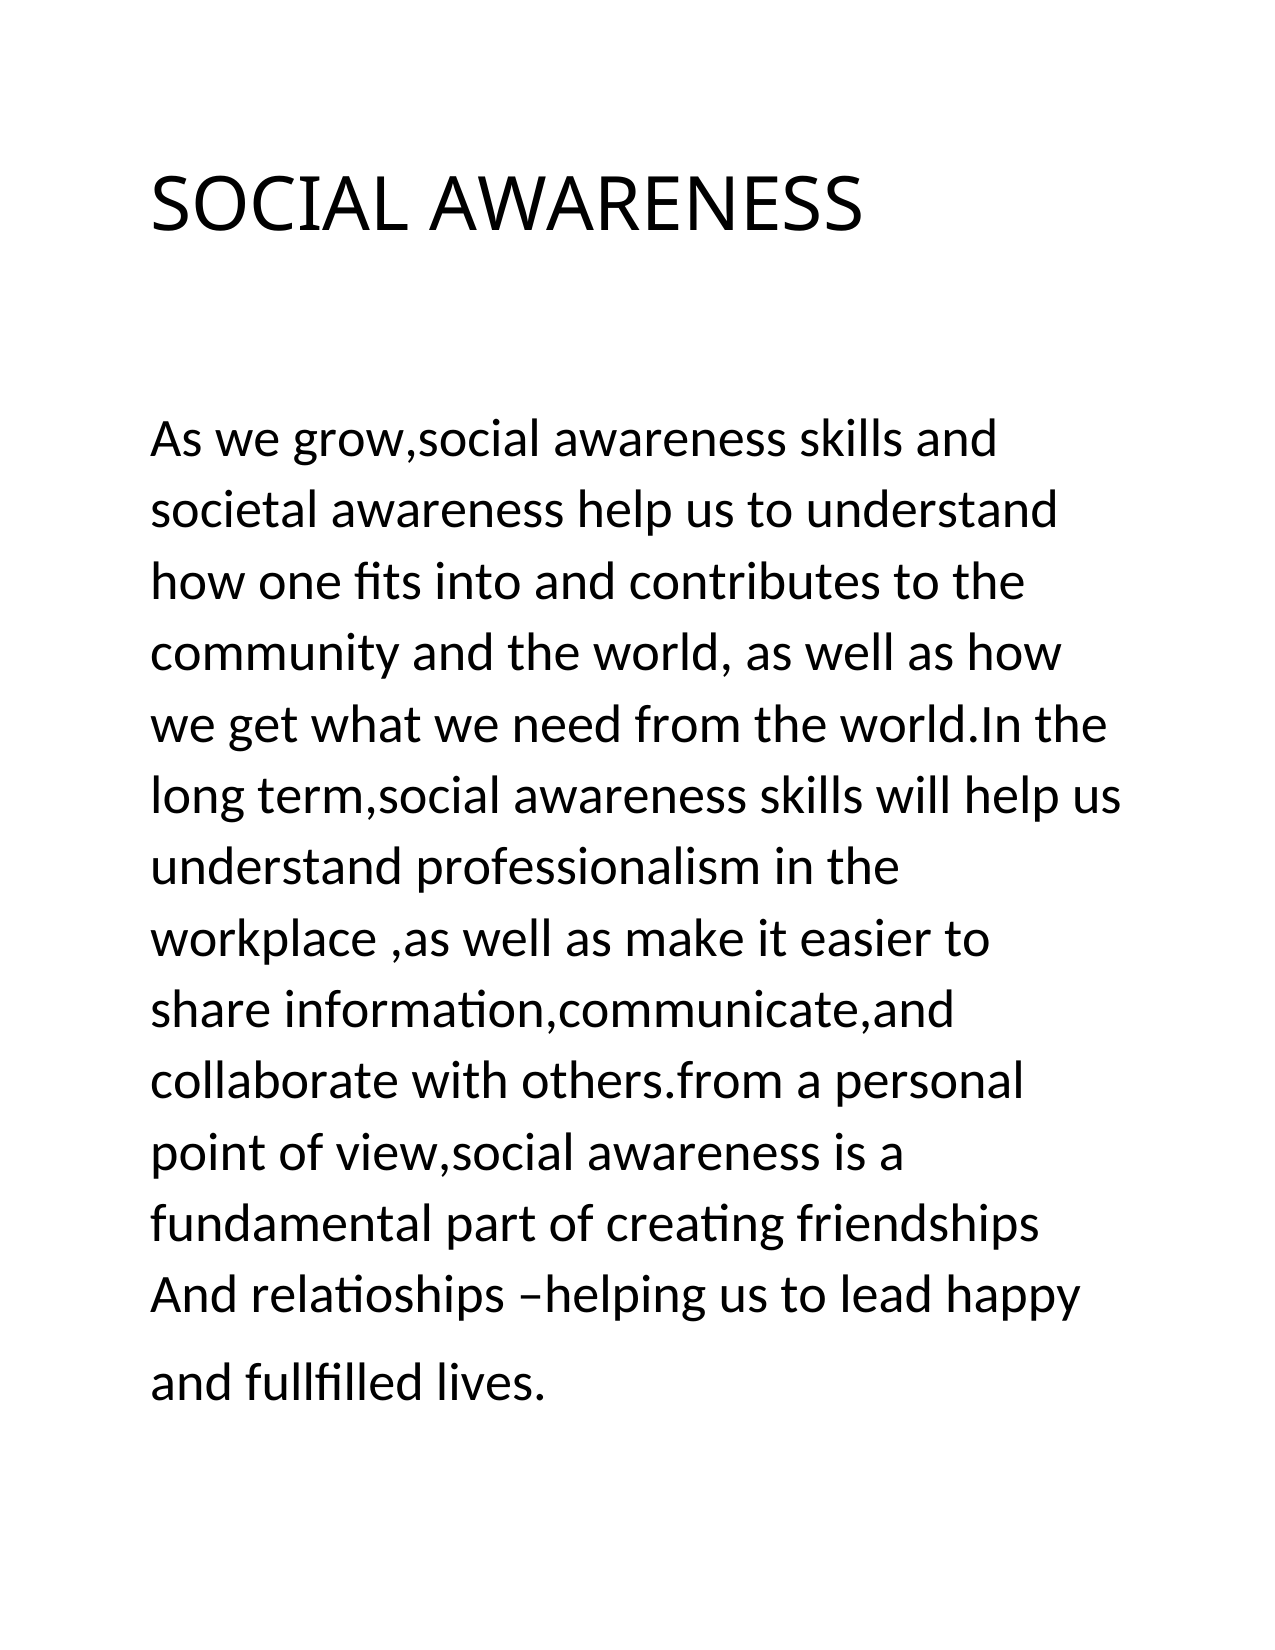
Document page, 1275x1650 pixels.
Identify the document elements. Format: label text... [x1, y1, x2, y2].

text SOCIAL AWARENESS [150, 150, 1125, 252]
text As we grow,social awareness skills and societal awareness help us to understand how one fits into and contributes to the community and the world, as well as how we get what we need from the world.In the long term,social awareness skills will help us understand professionalism in the workplace ,as well as make it easier to share information,communicate,and collaborate with others.from a personal point of view,social awareness is a fundamental part of creating friendships And relatioships –helping us to lead happy [150, 404, 1125, 1326]
text and fullfilled lives. [150, 1348, 1125, 1414]
